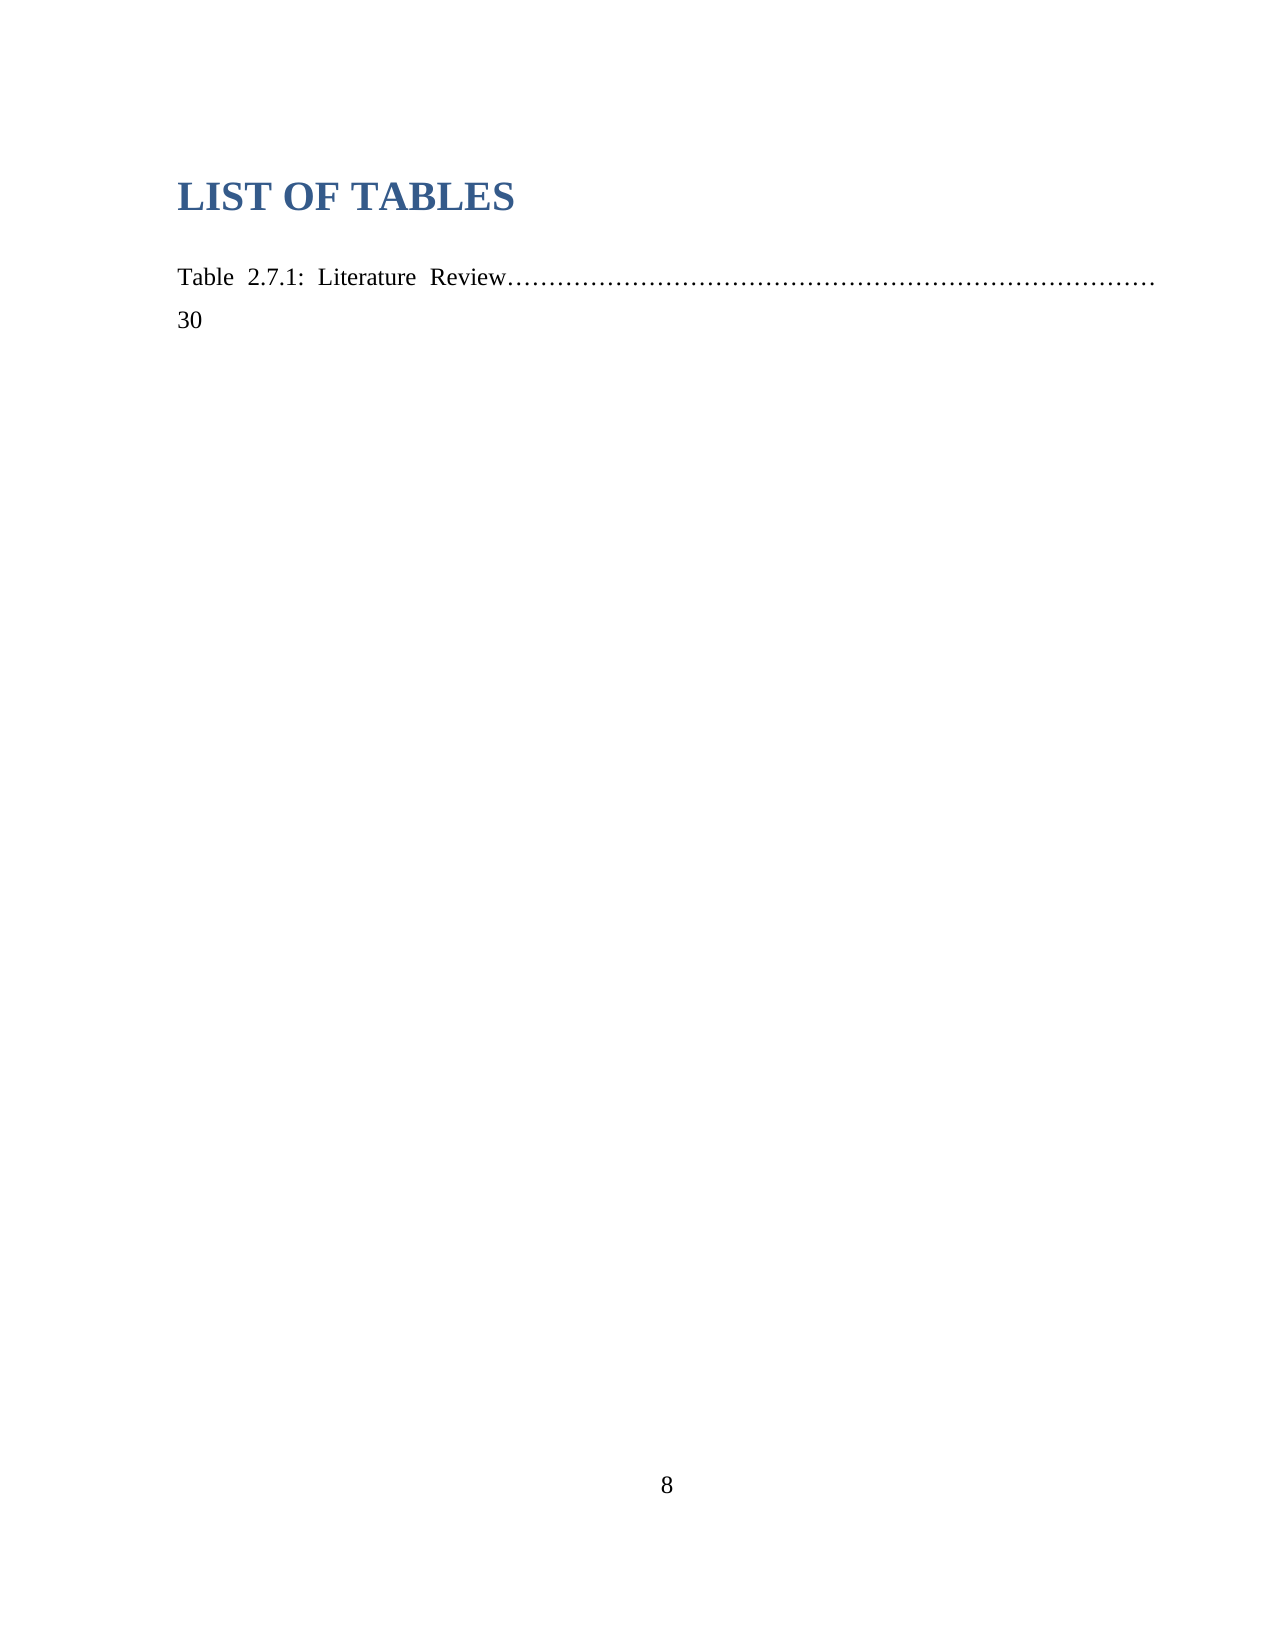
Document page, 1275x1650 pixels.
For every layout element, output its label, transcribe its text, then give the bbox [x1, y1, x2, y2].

text Table 2.7.1: Literature Review……………………………………………………………………30 [177, 262, 1156, 334]
subtitle LIST OF TABLES [177, 171, 1156, 219]
